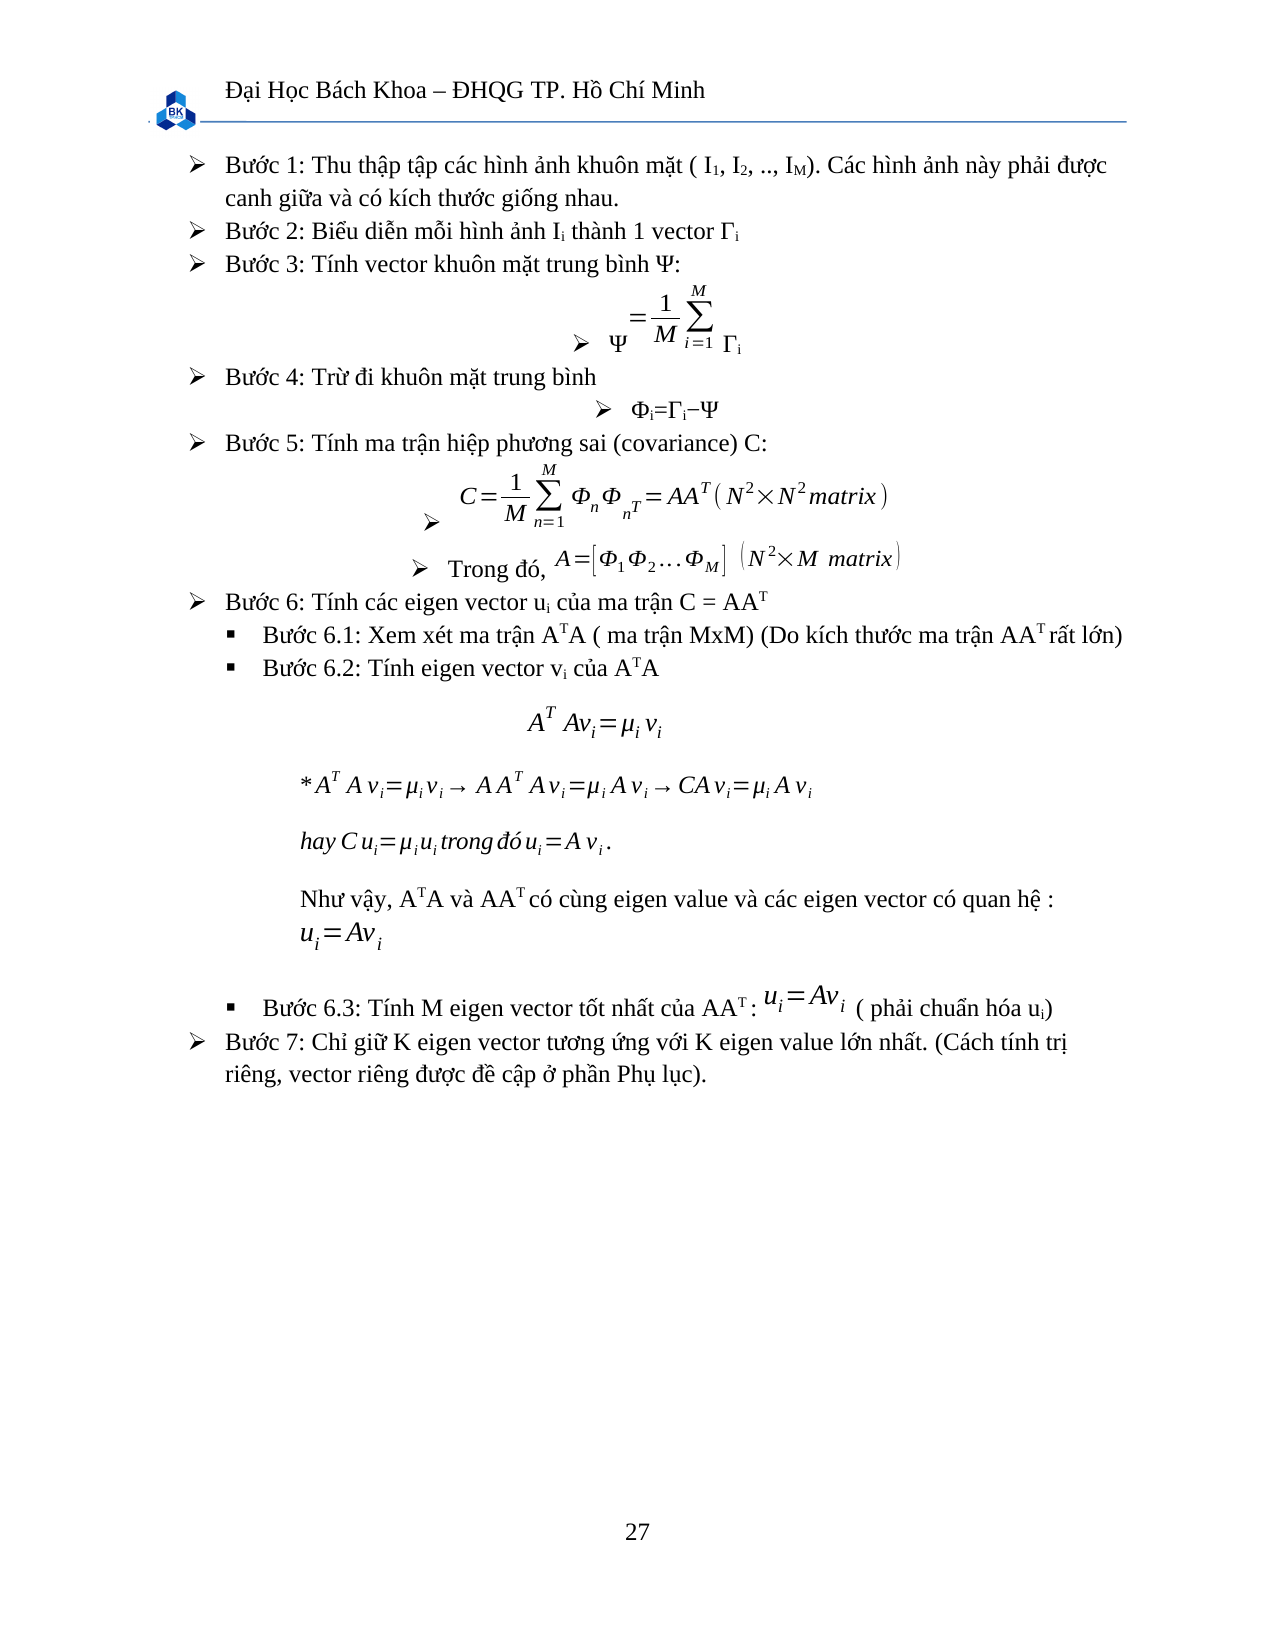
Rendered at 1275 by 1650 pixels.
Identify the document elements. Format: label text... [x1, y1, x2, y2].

list Bước 2: Biểu diễn mỗi hình ảnh Ii thành 1 vector Γi [187, 216, 1125, 245]
list Bước 4: Trừ đi khuôn mặt trung bình [187, 362, 1125, 391]
list Bước 1: Thu thập tập các hình ảnh khuôn mặt ( I1, I2, .., IM). Các hình ảnh này phải được canh giữa và có kích thước giống nhau. [187, 150, 1125, 212]
picture [150, 87, 200, 138]
list Bước 5: Tính ma trận hiệp phương sai (covariance) C: [187, 428, 1125, 457]
list Bước 6.1: Xem xét ma trận ATA ( ma trận MxM) (Do kích thước ma trận AAT rất lớn) [225, 620, 1125, 649]
list Bước 7: Chỉ giữ K eigen vector tương ứng với K eigen value lớn nhất. (Cách tính trị riêng, vector riêng được đề cập ở phần Phụ lục). [187, 1027, 1125, 1088]
list Bước 6: Tính các eigen vector ui của ma trận C = AAT [187, 587, 1125, 616]
text Như vậy, ATA và AAT có cùng eigen value và các eigen vector có quan hệ : [300, 884, 1125, 954]
text * [300, 767, 1125, 802]
list Bước 6.3: Tính M eigen vector tốt nhất của AAT : ( phải chuẩn hóa ui) [225, 979, 1125, 1022]
list Φi=Γi−Ψ [187, 395, 1125, 424]
list ΨΓi [187, 282, 1125, 358]
list Bước 3: Tính vector khuôn mặt trung bình Ψ: [187, 249, 1125, 278]
list Bước 6.2: Tính eigen vector vi của ATA [225, 653, 1125, 682]
list Trong đó, [187, 540, 1125, 583]
